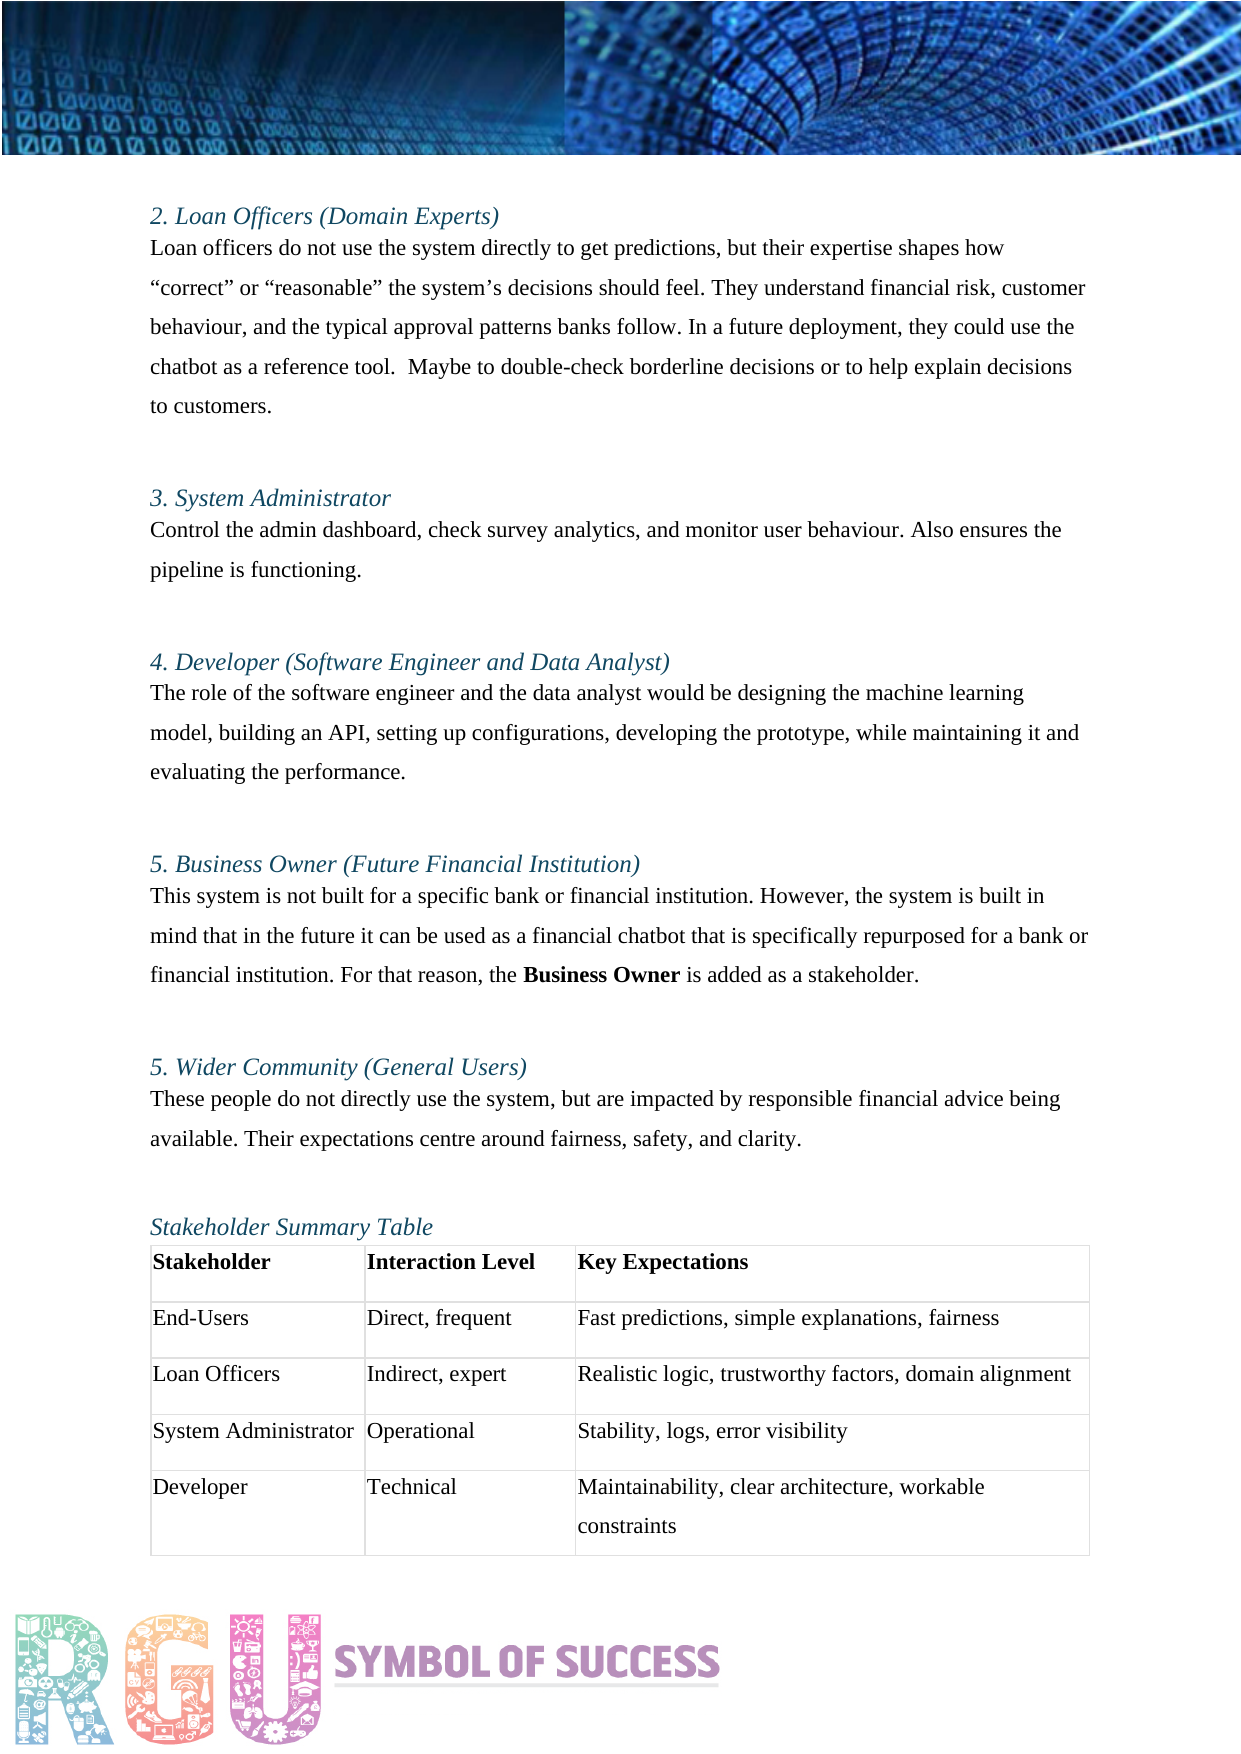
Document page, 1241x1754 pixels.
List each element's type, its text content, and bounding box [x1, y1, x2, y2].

text This system is not built for a specific bank or financial institution. However, the system is built in mind that in the future it can be used as a financial chatbot that is specifically repurposed for a bank or financial institution. For that reason, the Business Owner is added as a stakeholder. [150, 882, 1090, 988]
table_cell Maintainability, clear architecture, workable constraints [576, 1471, 1089, 1554]
table_cell Realistic logic, trustworthy factors, domain alignment [576, 1359, 1089, 1413]
subtitle 5. Wider Community (General Users) [150, 1052, 1090, 1081]
table_cell Technical [366, 1471, 575, 1554]
table_cell Operational [366, 1415, 575, 1470]
table_cell Stability, logs, error visibility [576, 1415, 1089, 1470]
table_cell Developer [152, 1471, 364, 1554]
text The role of the software engineer and the data analyst would be designing the machine learning model, building an API, setting up configurations, developing the prototype, while maintaining it and evaluating the performance. [150, 679, 1090, 785]
subtitle 4. Developer (Software Engineer and Data Analyst) [150, 647, 1090, 675]
text These people do not directly use the system, but are impacted by responsible financial advice being available. Their expectations centre around fairness, safety, and clarity. [150, 1085, 1090, 1151]
table_header Key Expectations [576, 1246, 1089, 1301]
picture [2, 1, 1241, 155]
subtitle 5. Business Owner (Future Financial Institution) [150, 849, 1090, 878]
subtitle Trust survey storage [1, 1603, 733, 1754]
table_cell System Administrator [152, 1415, 364, 1470]
subtitle 3. System Administrator [150, 483, 1090, 512]
table_cell Fast predictions, simple explanations, fairness [576, 1303, 1089, 1357]
subtitle Stakeholder Summary Table [150, 1212, 1090, 1241]
table_header Interaction Level [366, 1246, 575, 1301]
text Loan officers do not use the system directly to get predictions, but their expertise shapes how “correct” or “reasonable” the system’s decisions should feel. They understand financial risk, customer behaviour, and the typical approval patterns banks follow. In a future deployment, they could use the chatbot as a reference tool. Maybe to double-check borderline decisions or to help explain decisions to customers. [150, 234, 1090, 419]
table_cell Indirect, expert [366, 1359, 575, 1413]
table_cell Loan Officers [152, 1359, 364, 1413]
subtitle 2. Loan Officers (Domain Experts) [150, 201, 1090, 230]
table_header Stakeholder [152, 1246, 364, 1301]
text Control the admin dashboard, check survey analytics, and monitor user behaviour. Also ensures the pipeline is functioning. [150, 516, 1090, 582]
table_cell Direct, frequent [366, 1303, 575, 1357]
table_cell End-Users [152, 1303, 364, 1357]
